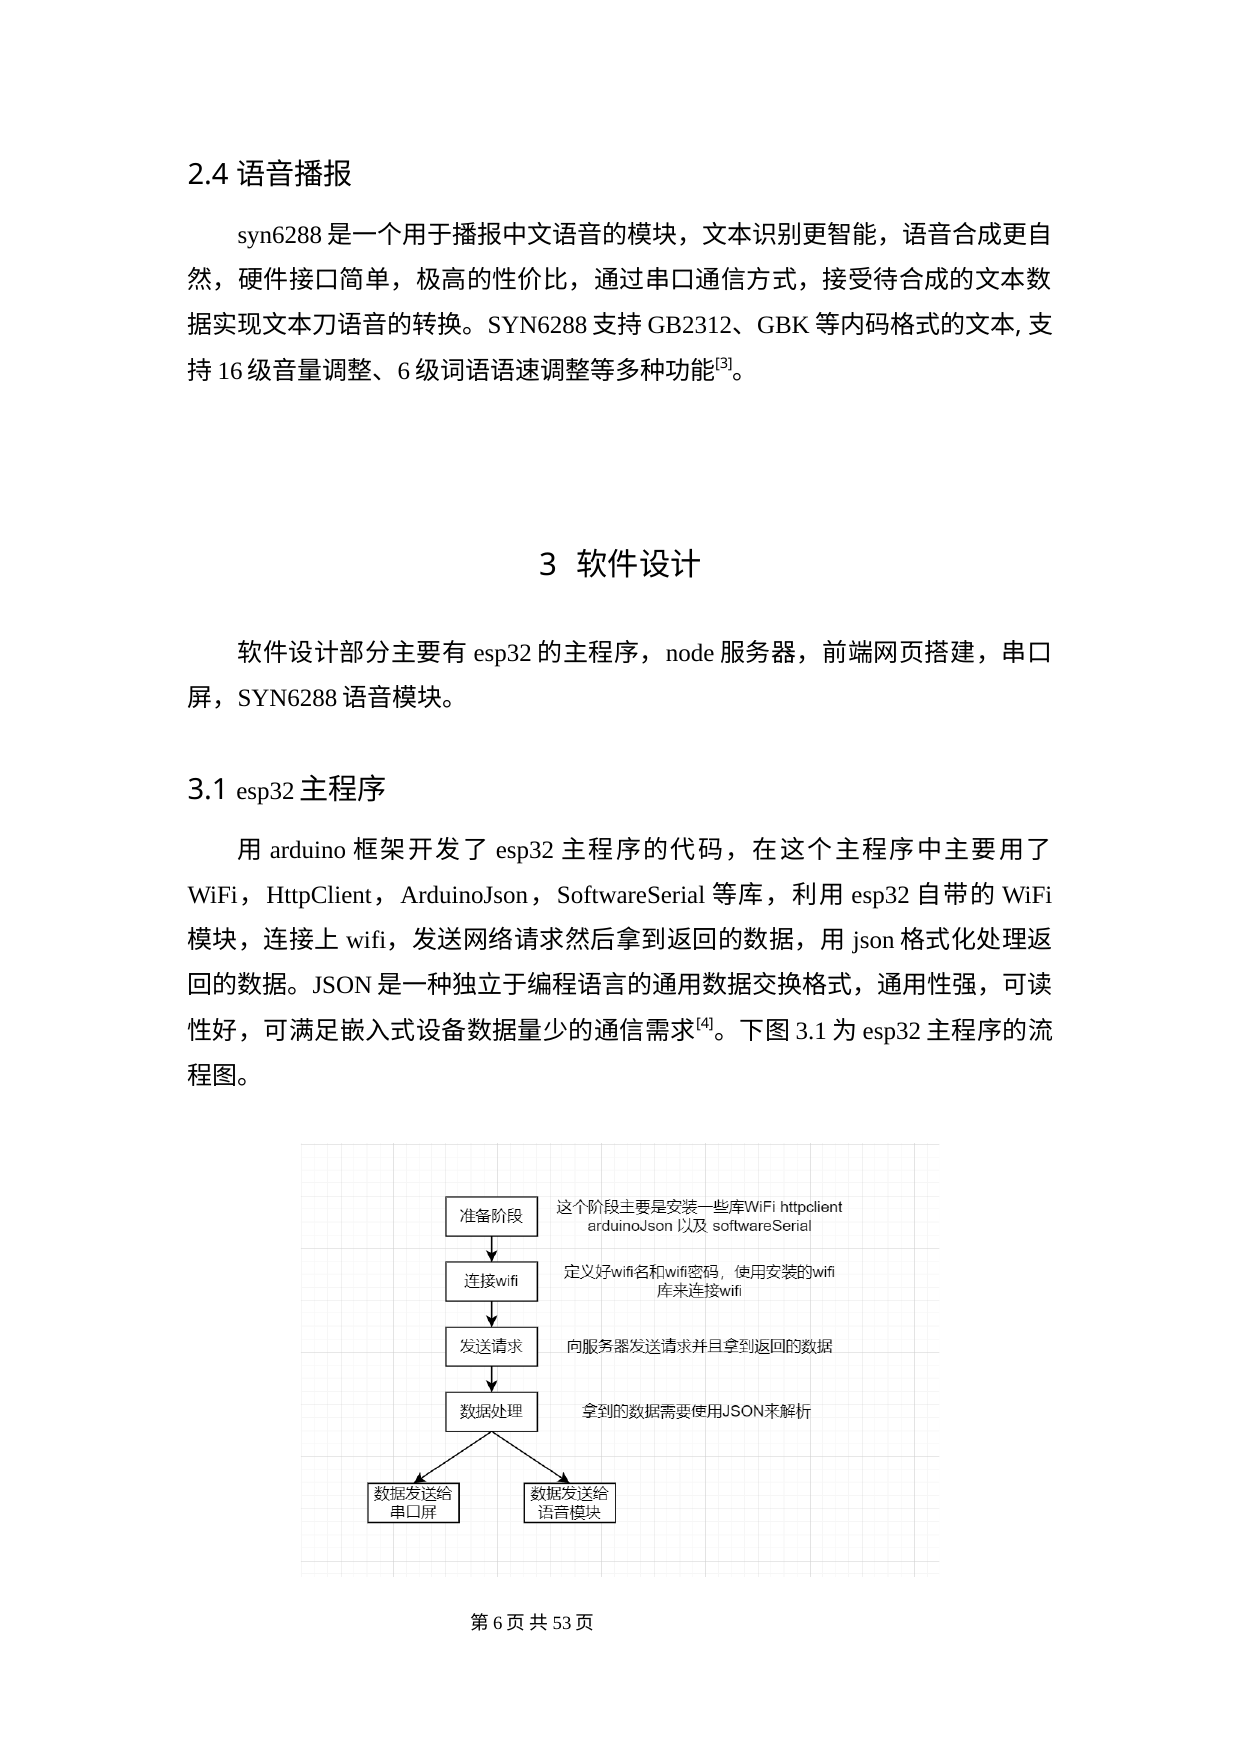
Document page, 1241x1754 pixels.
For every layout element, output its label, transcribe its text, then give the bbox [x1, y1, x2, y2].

picture [300, 1143, 940, 1577]
subtitle 语音播报 [187, 151, 1053, 193]
text 用arduino框架开发了esp32主程序的代码，在这个主程序中主要用了WiFi，HttpClient，ArduinoJson，SoftwareSerial等库，利用esp32自带的WiFi模块，连接上wifi，发送网络请求然后拿到返回的数据，用json格式化处理返回的数据。JSON是一种独立于编程语言的通用数据交换格式，通用性强，可读性好，可满足嵌入式设备数据量少的通信需求[4]。下图3.1为esp32主程序的流程图。 [187, 829, 1053, 1092]
text 软件设计部分主要有esp32的主程序，node服务器，前端网页搭建，串口屏，SYN6288语音模块。 [187, 632, 1053, 714]
subtitle esp32主程序 [187, 766, 1053, 808]
subtitle 软件设计 [187, 539, 1053, 585]
text syn6288是一个用于播报中文语音的模块，文本识别更智能，语音合成更自然，硬件接口简单，极高的性价比，通过串口通信方式，接受待合成的文本数据实现文本刀语音的转换。SYN6288支持GB2312、GBK等内码格式的文本, 支持16级音量调整、6级词语语速调整等多种功能[3]。 [187, 214, 1053, 386]
